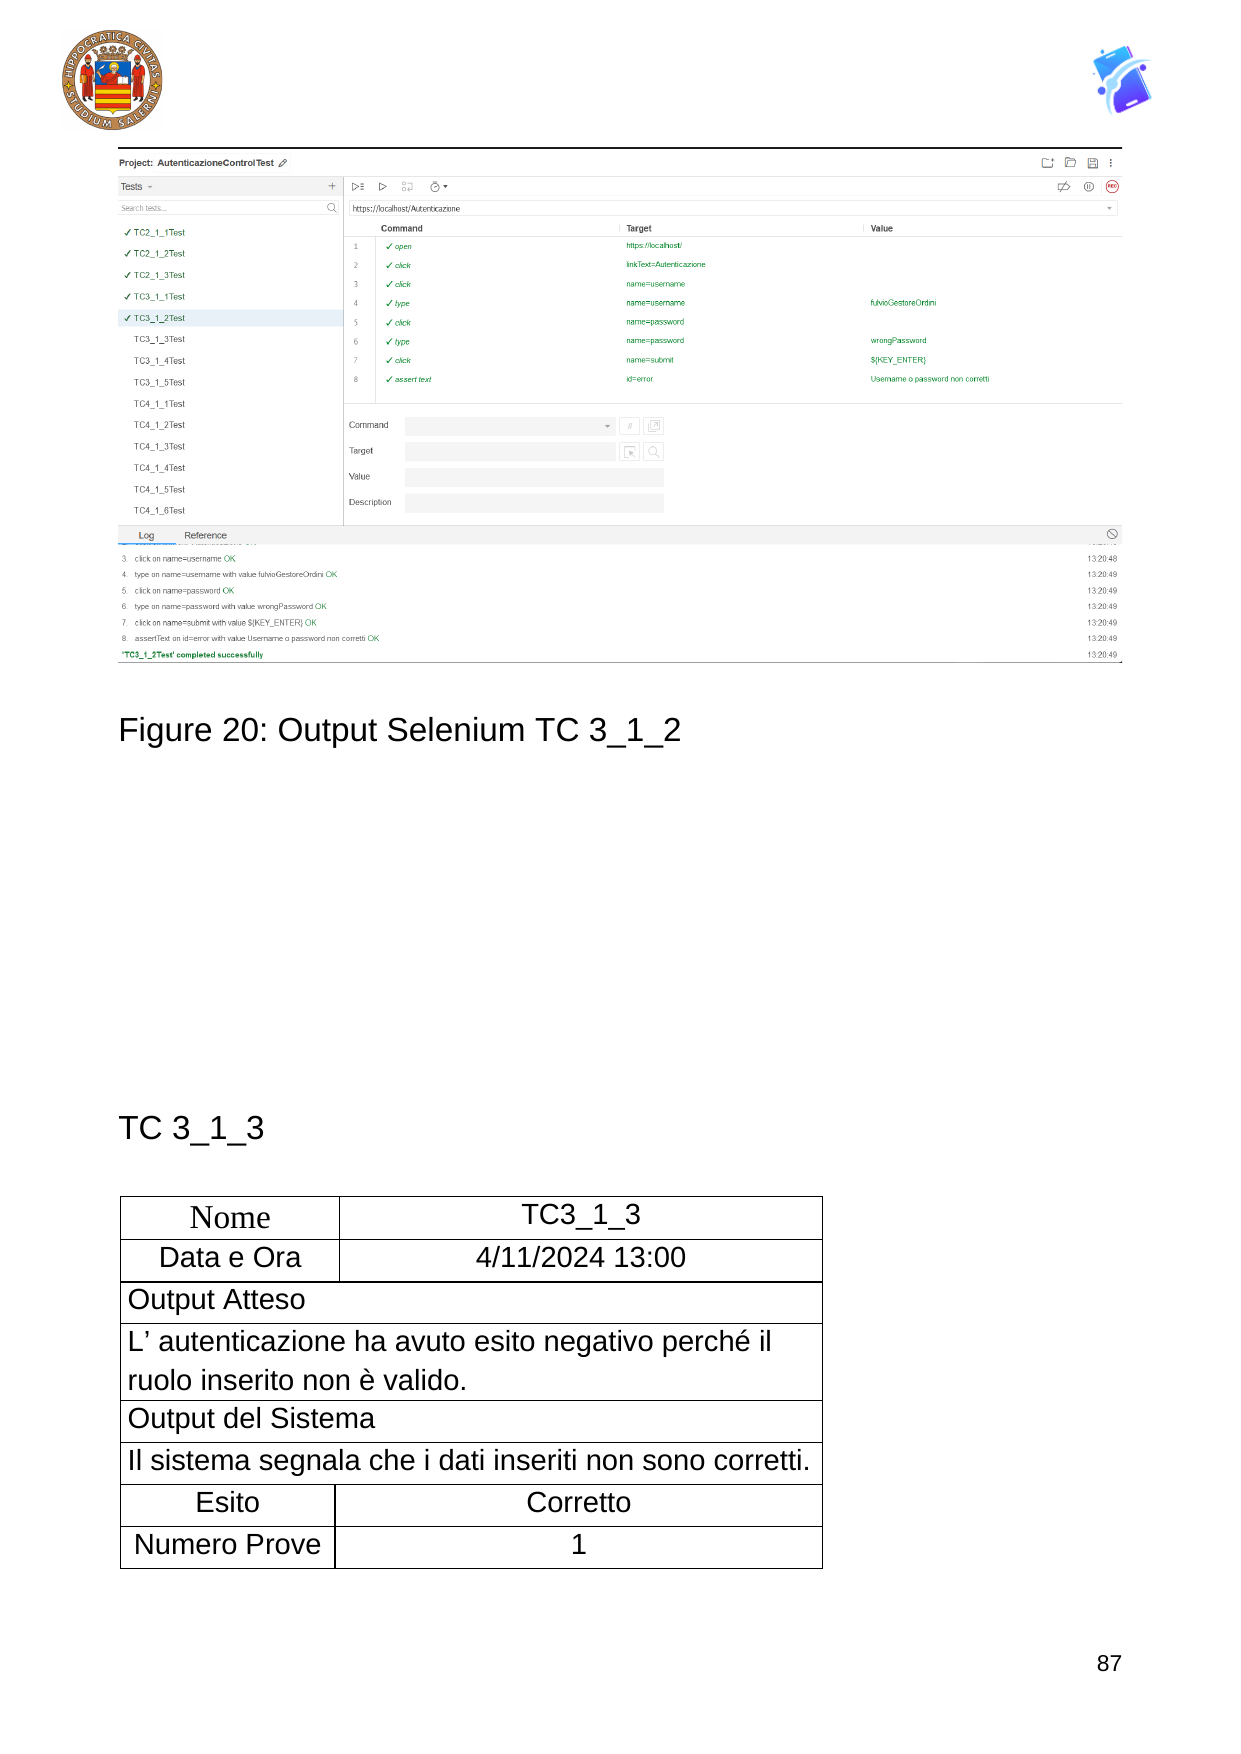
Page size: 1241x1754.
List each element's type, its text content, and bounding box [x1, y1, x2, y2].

text TC 3_1_3 [118, 1108, 1122, 1146]
table_cell 4/11/2024 13:00 [340, 1240, 822, 1281]
table_cell Corretto [336, 1485, 822, 1526]
table_cell Il sistema segnala che i dati inseriti non sono corretti. [121, 1443, 822, 1484]
table_header TC3_1_3 [340, 1197, 822, 1239]
picture [118, 25, 1178, 663]
table_cell Data e Ora [121, 1240, 339, 1281]
table_cell Output del Sistema [121, 1401, 822, 1442]
text Figure 20: Output Selenium TC 3_1_2 [118, 710, 1122, 749]
table_cell Numero Prove [121, 1527, 334, 1568]
table_cell L’ autenticazione ha avuto esito negativo perché il ruolo inserito non è valido. [121, 1324, 822, 1400]
table_cell 1 [336, 1527, 822, 1568]
table_cell Output Atteso [121, 1283, 822, 1323]
picture [61, 29, 163, 131]
table_header Nome [121, 1197, 339, 1239]
table_cell Esito [121, 1485, 334, 1526]
